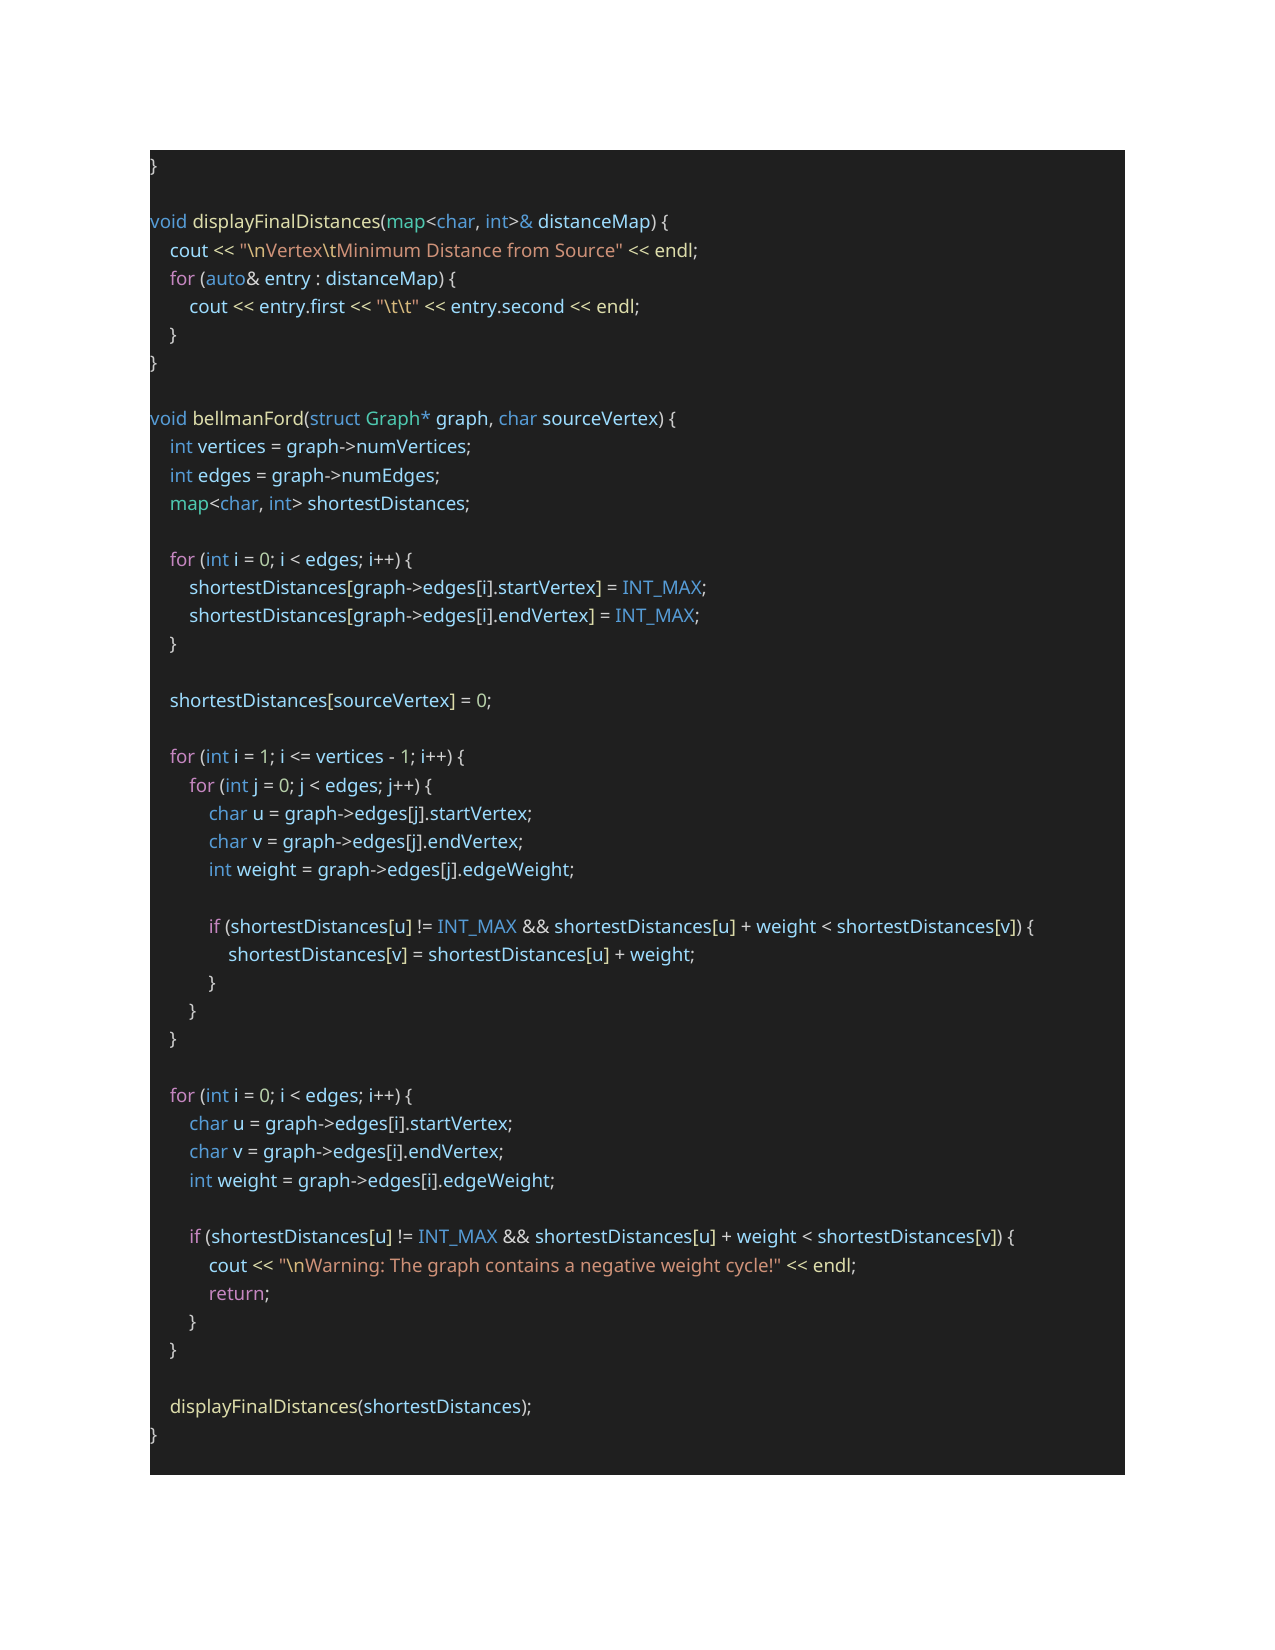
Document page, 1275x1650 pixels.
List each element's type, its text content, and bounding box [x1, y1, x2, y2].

text } [150, 628, 1125, 656]
text map<char, int> shortestDistances; [150, 487, 1125, 516]
text return; [150, 1277, 1125, 1306]
text char v = graph->edges[j].endVertex; [150, 826, 1125, 854]
text char u = graph->edges[j].startVertex; [150, 797, 1125, 826]
text } [150, 1023, 1125, 1051]
text } [150, 1306, 1125, 1334]
text int edges = graph->numEdges; [150, 459, 1125, 487]
text shortestDistances[graph->edges[i].endVertex] = INT_MAX; [150, 600, 1125, 628]
text } [150, 1334, 1125, 1362]
text void displayFinalDistances(map<char, int>& distanceMap) { [150, 206, 1125, 234]
text cout << "\nVertex\tMinimum Distance from Source" << endl; [150, 234, 1125, 262]
text cout << entry.first << "\t\t" << entry.second << endl; [150, 291, 1125, 319]
text cout << "\nWarning: The graph contains a negative weight cycle!" << endl; [150, 1249, 1125, 1277]
text for (int i = 0; i < edges; i++) { [150, 544, 1125, 572]
text int weight = graph->edges[j].edgeWeight; [150, 854, 1125, 882]
text shortestDistances[v] = shortestDistances[u] + weight; [150, 939, 1125, 967]
text char v = graph->edges[i].endVertex; [150, 1136, 1125, 1164]
text displayFinalDistances(shortestDistances); [150, 1391, 1125, 1419]
text for (int j = 0; j < edges; j++) { [150, 769, 1125, 797]
text } [150, 150, 1125, 178]
text shortestDistances[sourceVertex] = 0; [150, 684, 1125, 712]
text if (shortestDistances[u] != INT_MAX && shortestDistances[u] + weight < shortestDistances[v]) { [150, 911, 1125, 939]
text if (shortestDistances[u] != INT_MAX && shortestDistances[u] + weight < shortestDistances[v]) { [150, 1221, 1125, 1249]
text } [150, 1419, 1125, 1447]
text char u = graph->edges[i].startVertex; [150, 1108, 1125, 1136]
text for (auto& entry : distanceMap) { [150, 262, 1125, 291]
text int weight = graph->edges[i].edgeWeight; [150, 1164, 1125, 1192]
text } [150, 319, 1125, 347]
text } [150, 995, 1125, 1023]
text void bellmanFord(struct Graph* graph, char sourceVertex) { [150, 403, 1125, 431]
text int vertices = graph->numVertices; [150, 431, 1125, 459]
text } [150, 347, 1125, 375]
text shortestDistances[graph->edges[i].startVertex] = INT_MAX; [150, 572, 1125, 600]
text for (int i = 1; i <= vertices - 1; i++) { [150, 741, 1125, 769]
text for (int i = 0; i < edges; i++) { [150, 1080, 1125, 1108]
text } [150, 967, 1125, 995]
